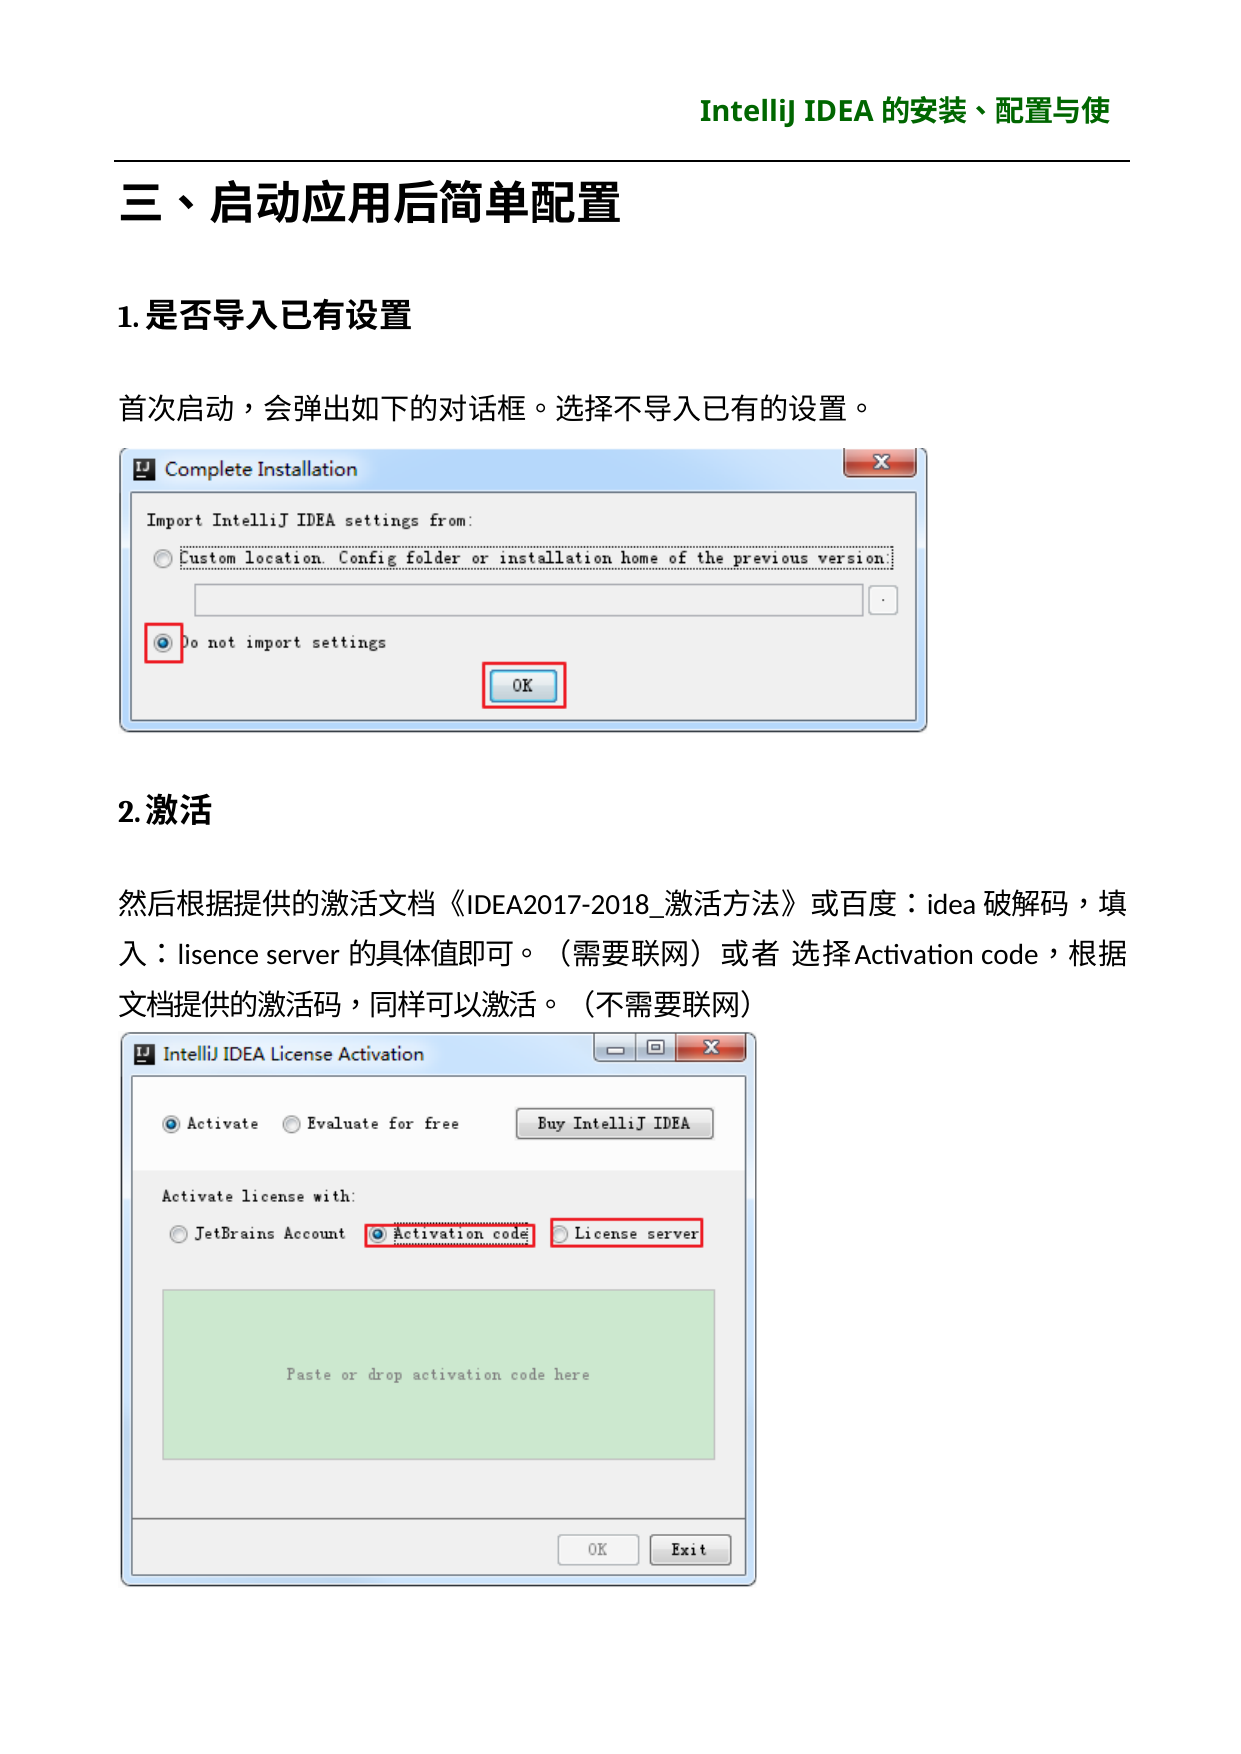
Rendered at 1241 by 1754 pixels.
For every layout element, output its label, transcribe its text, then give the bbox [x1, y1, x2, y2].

picture [118, 1031, 757, 1588]
subtitle 是否导入已有设置 [118, 292, 1213, 337]
subtitle 三、启动应用后简单配置 [118, 171, 1213, 233]
text 然后根据提供的激活文档《IDEA2017-2018_激活方法》或百度：idea 破解码，填入：lisence server 的具体值即可。（需要联网）或者 选择Activation code，根据文档提供的激活码，同样可以激活。（不需要联网） [118, 883, 1128, 1023]
subtitle 激活 [118, 787, 1213, 832]
text 首次启动，会弹出如下的对话框。选择不导入已有的设置。 [118, 388, 1213, 428]
picture [118, 448, 928, 734]
